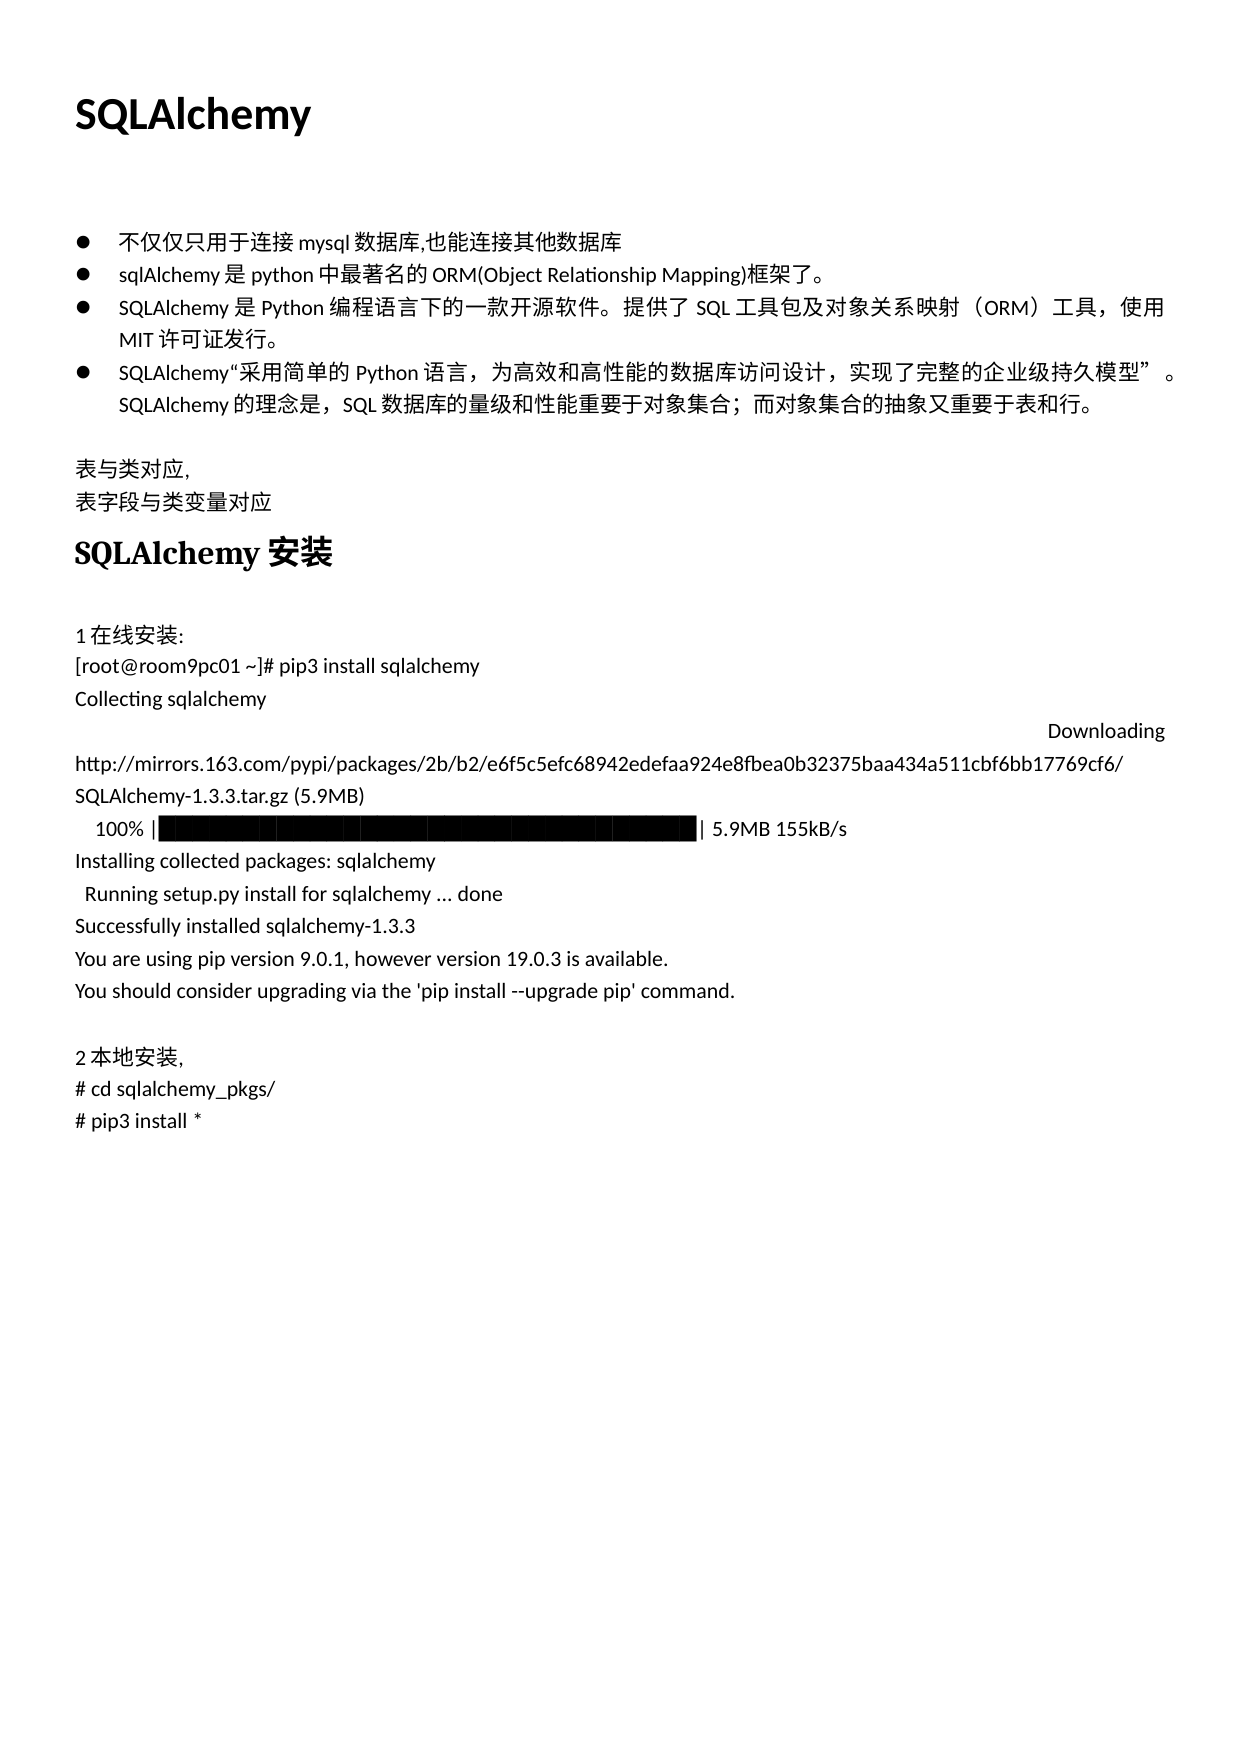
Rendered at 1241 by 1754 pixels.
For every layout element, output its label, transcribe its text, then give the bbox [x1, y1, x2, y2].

text Successfully installed sqlalchemy-1.3.3 [75, 910, 1165, 942]
text 2本地安装, [75, 1040, 1165, 1072]
text You are using pip version 9.0.1, however version 19.0.3 is available. [75, 942, 1165, 975]
list sqlAlchemy是python中最著名的ORM(Object Relationship Mapping)框架了。 [75, 257, 1165, 289]
text 100% |████████████████████████████████| 5.9MB 155kB/s [75, 812, 1165, 845]
text [root@room9pc01 ~]# pip3 install sqlalchemy [75, 650, 1165, 682]
text Downloading http://mirrors.163.com/pypi/packages/2b/b2/e6f5c5efc68942edefaa924e8fbea0b32375baa434a511cbf6bb17769cf6/SQLAlchemy-1.3.3.tar.gz (5.9MB) [75, 715, 1165, 812]
text Collecting sqlalchemy [75, 682, 1165, 715]
text Installing collected packages: sqlalchemy [75, 845, 1165, 877]
text Running setup.py install for sqlalchemy ... done [75, 877, 1165, 910]
subtitle SQLAlchemy安装 [75, 517, 1165, 582]
text 表字段与类变量对应 [75, 484, 1165, 517]
list 不仅仅只用于连接mysql数据库,也能连接其他数据库 [75, 224, 1165, 257]
list SQLAlchemy是Python编程语言下的一款开源软件。提供了SQL工具包及对象关系映射（ORM）工具，使用MIT许可证发行。 [75, 289, 1165, 354]
list SQLAlchemy“采用简单的Python语言，为高效和高性能的数据库访问设计，实现了完整的企业级持久模型”。SQLAlchemy的理念是，SQL数据库的量级和性能重要于对象集合；而对象集合的抽象又重要于表和行。 [75, 354, 1165, 419]
text 1在线安装: [75, 617, 1165, 650]
text # cd sqlalchemy_pkgs/ [75, 1072, 1165, 1105]
text You should consider upgrading via the 'pip install --upgrade pip' command. [75, 975, 1165, 1007]
text # pip3 install * [75, 1105, 1165, 1137]
text 表与类对应, [75, 452, 1165, 484]
subtitle SQLAlchemy [75, 81, 1165, 146]
